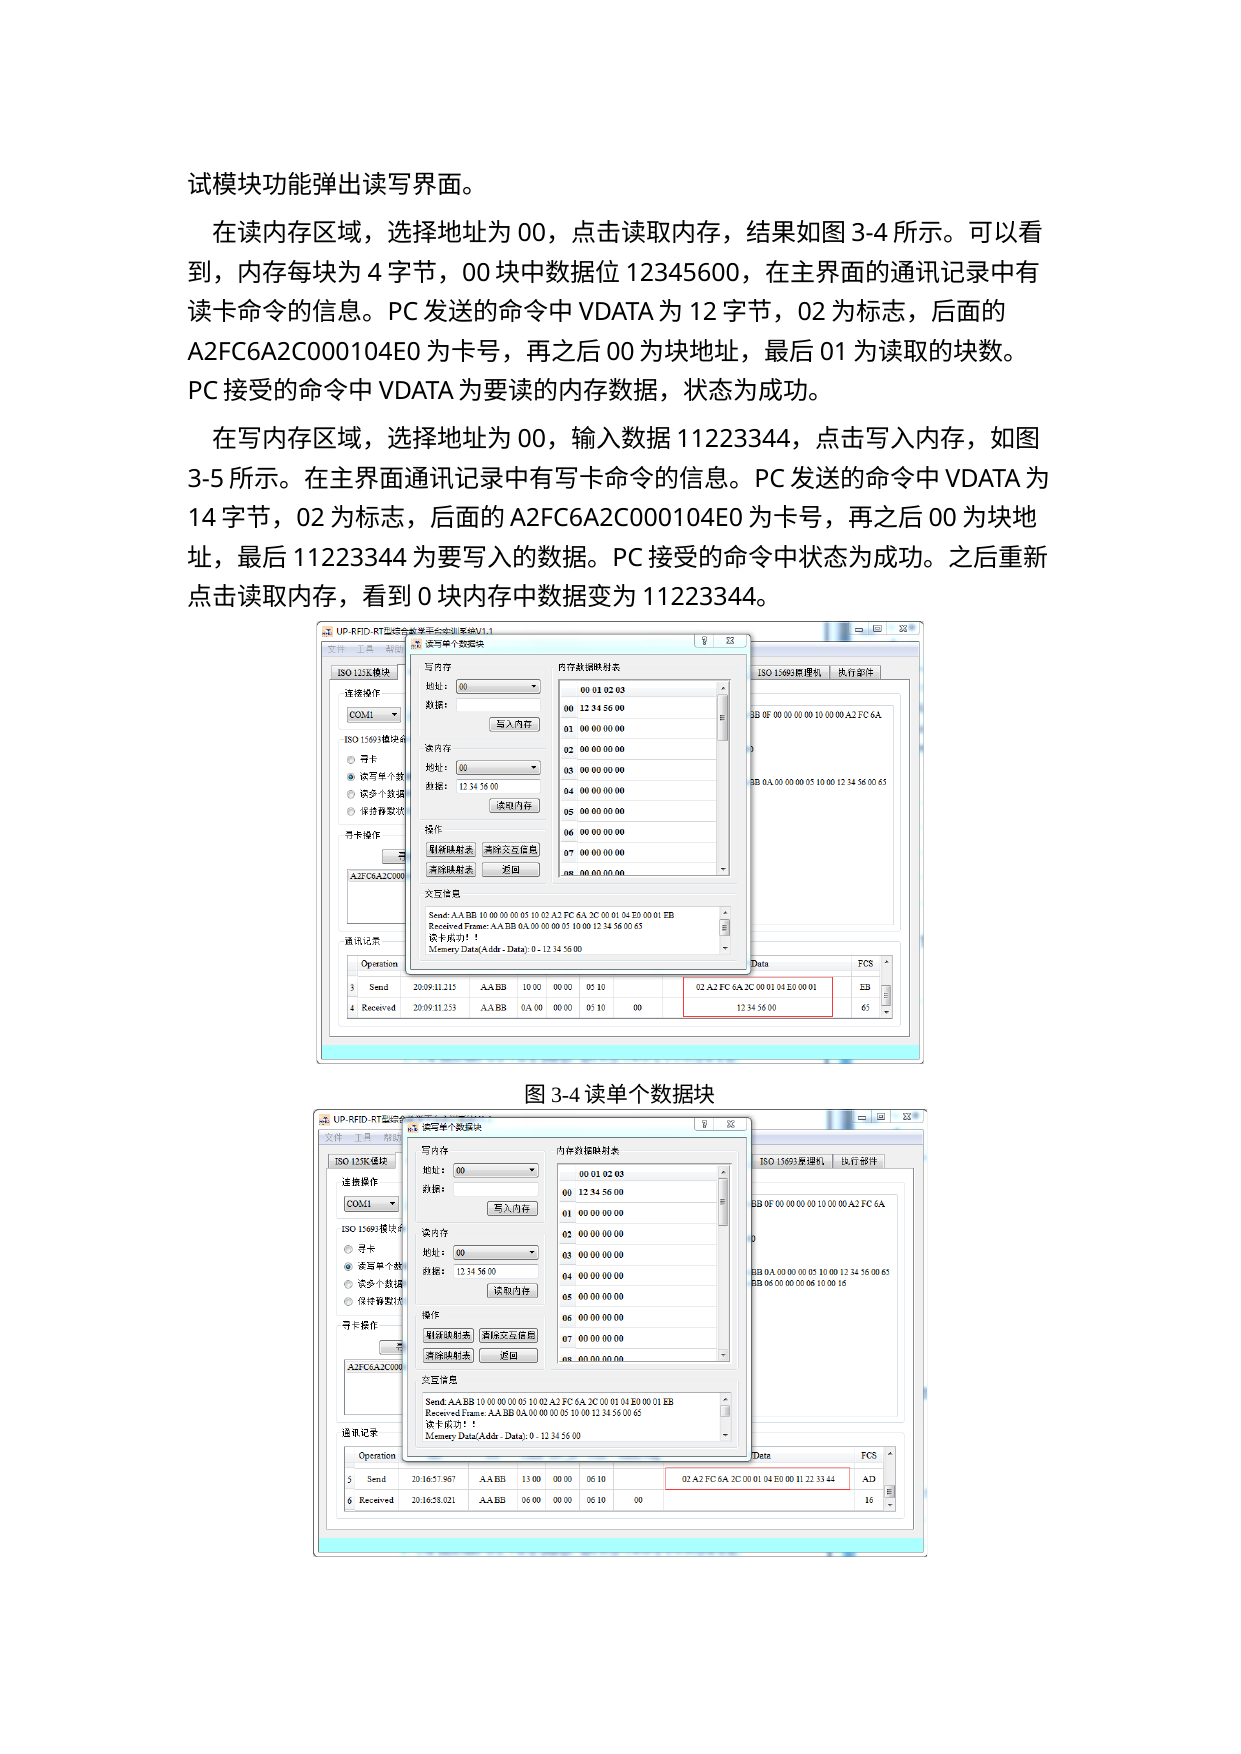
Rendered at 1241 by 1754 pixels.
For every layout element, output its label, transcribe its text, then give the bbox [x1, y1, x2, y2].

picture [313, 1109, 928, 1557]
text 在读内存区域，选择地址为00，点击读取内存，结果如图3-4所示。可以看到，内存每块为4字节，00块中数据位12345600，在主界面的通讯记录中有读卡命令的信息。PC发送的命令中VDATA为12字节，02为标志，后面的A2FC6A2C000104E0为卡号，再之后00为块地址，最后01为读取的块数。PC接受的命令中VDATA为要读的内存数据，状态为成功。 [187, 210, 1053, 408]
text 在写内存区域，选择地址为00，输入数据11223344，点击写入内存，如图3-5所示。在主界面通讯记录中有写卡命令的信息。PC发送的命令中VDATA为14字节，02为标志，后面的A2FC6A2C000104E0为卡号，再之后00为块地址，最后11223344为要写入的数据。PC接受的命令中状态为成功。之后重新点击读取内存，看到0块内存中数据变为11223344。 [187, 416, 1053, 614]
list 图3-4读单个数据块 [187, 1077, 1053, 1109]
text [187, 162, 1053, 202]
picture [316, 621, 924, 1064]
